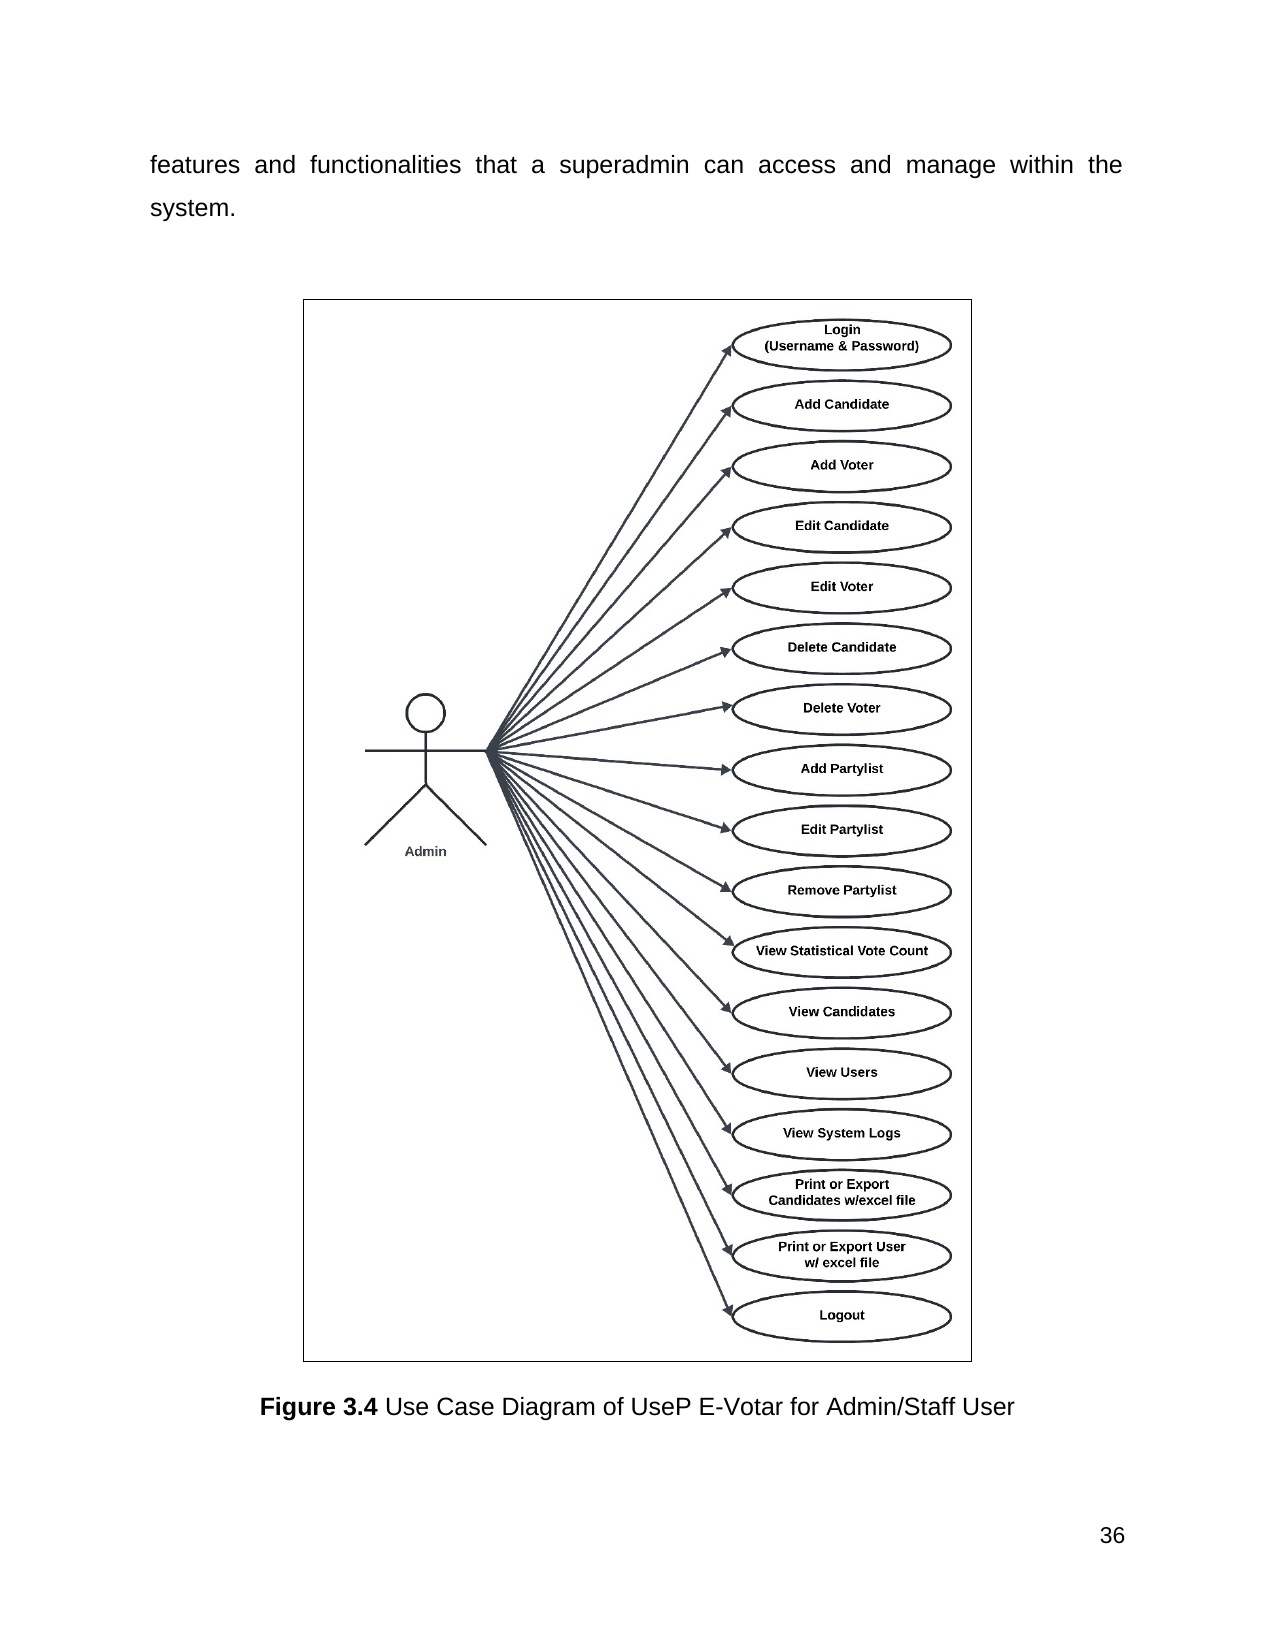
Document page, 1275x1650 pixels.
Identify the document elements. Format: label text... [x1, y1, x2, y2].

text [150, 150, 1125, 222]
text Figure 3.4 Use Case Diagram of UseP E-Votar for Admin/Staff User [150, 1392, 1125, 1420]
picture [304, 300, 971, 1361]
